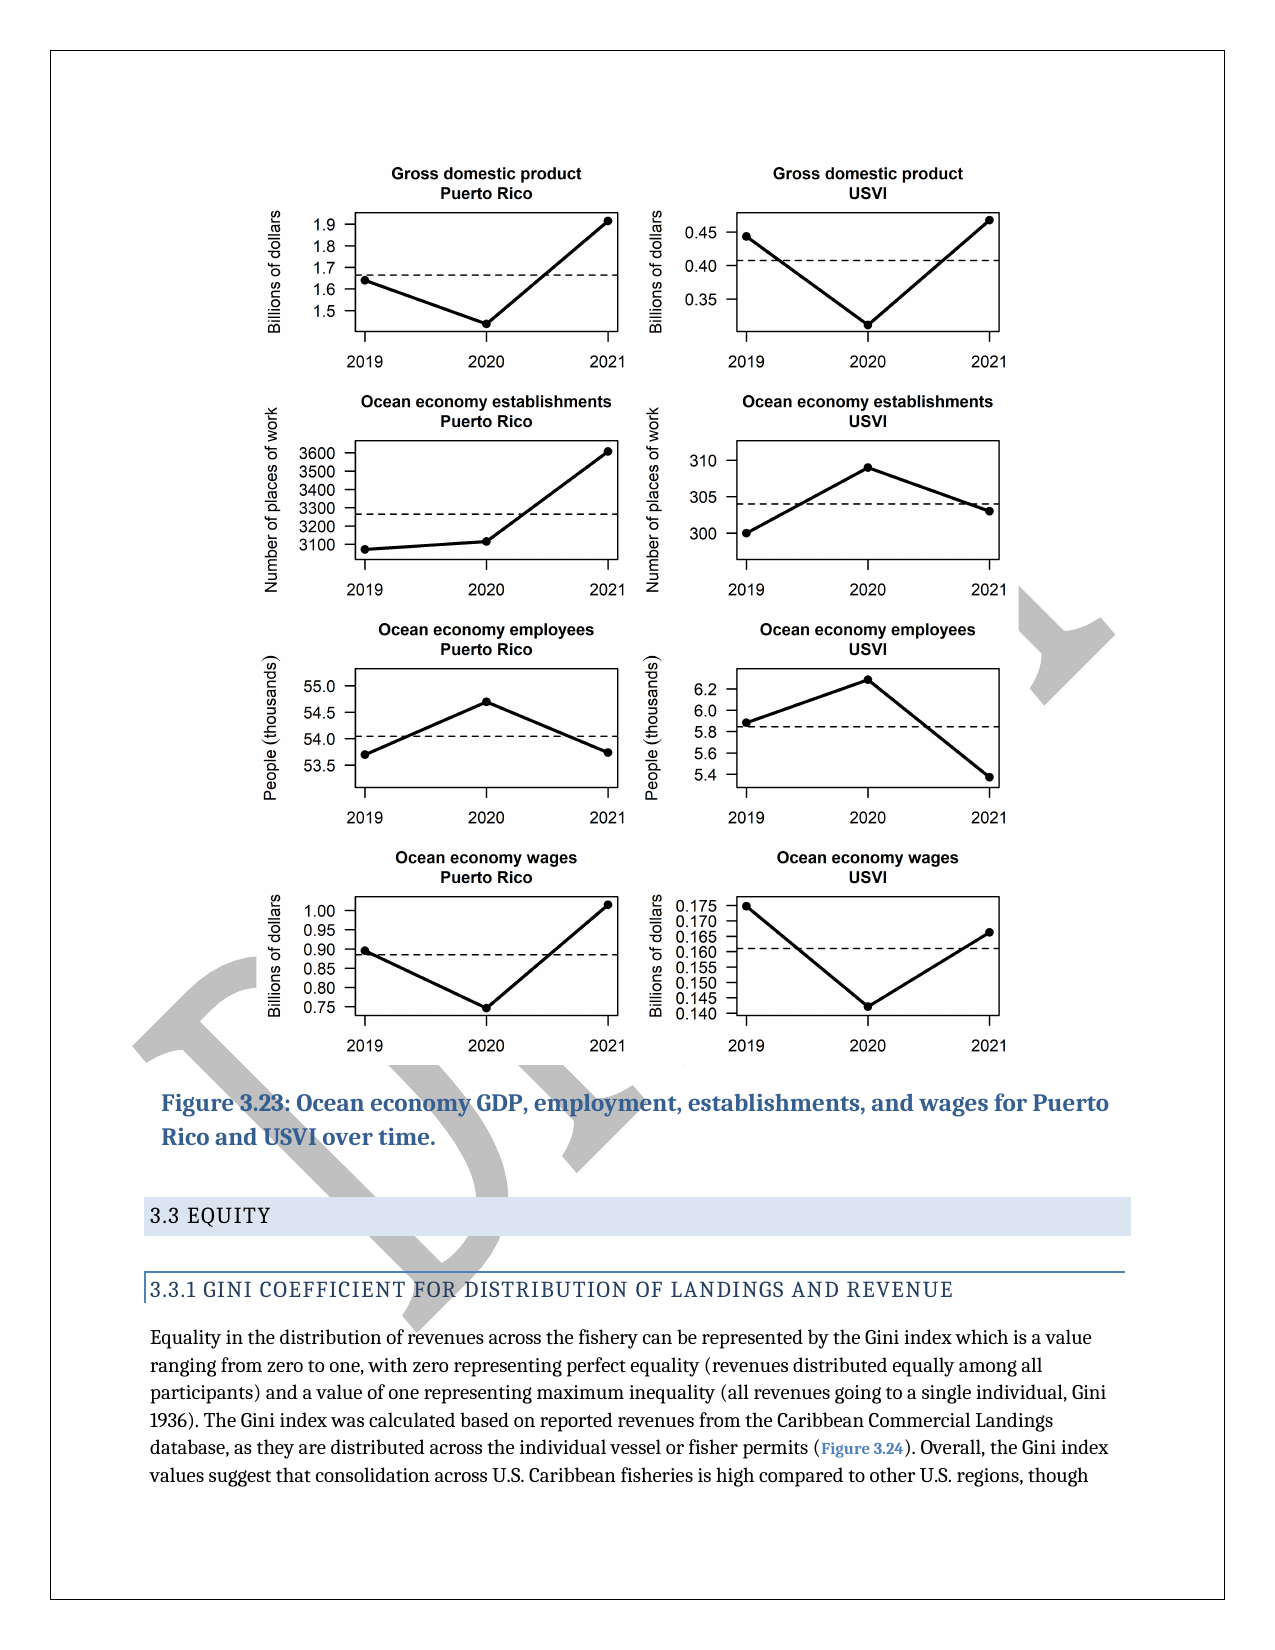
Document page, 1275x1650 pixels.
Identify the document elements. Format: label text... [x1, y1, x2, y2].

subtitle 3.3.1 Gini coefficient for distribution of landings and revenue [146, 1273, 1125, 1303]
table_header Figure 3.23: Ocean economy GDP, employment, establishments, and wages for Puerto Rico and USVI over time. [150, 150, 1125, 1176]
subtitle 3.3 Equity [150, 1203, 1125, 1230]
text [150, 1326, 1125, 1487]
picture [256, 153, 1019, 1065]
